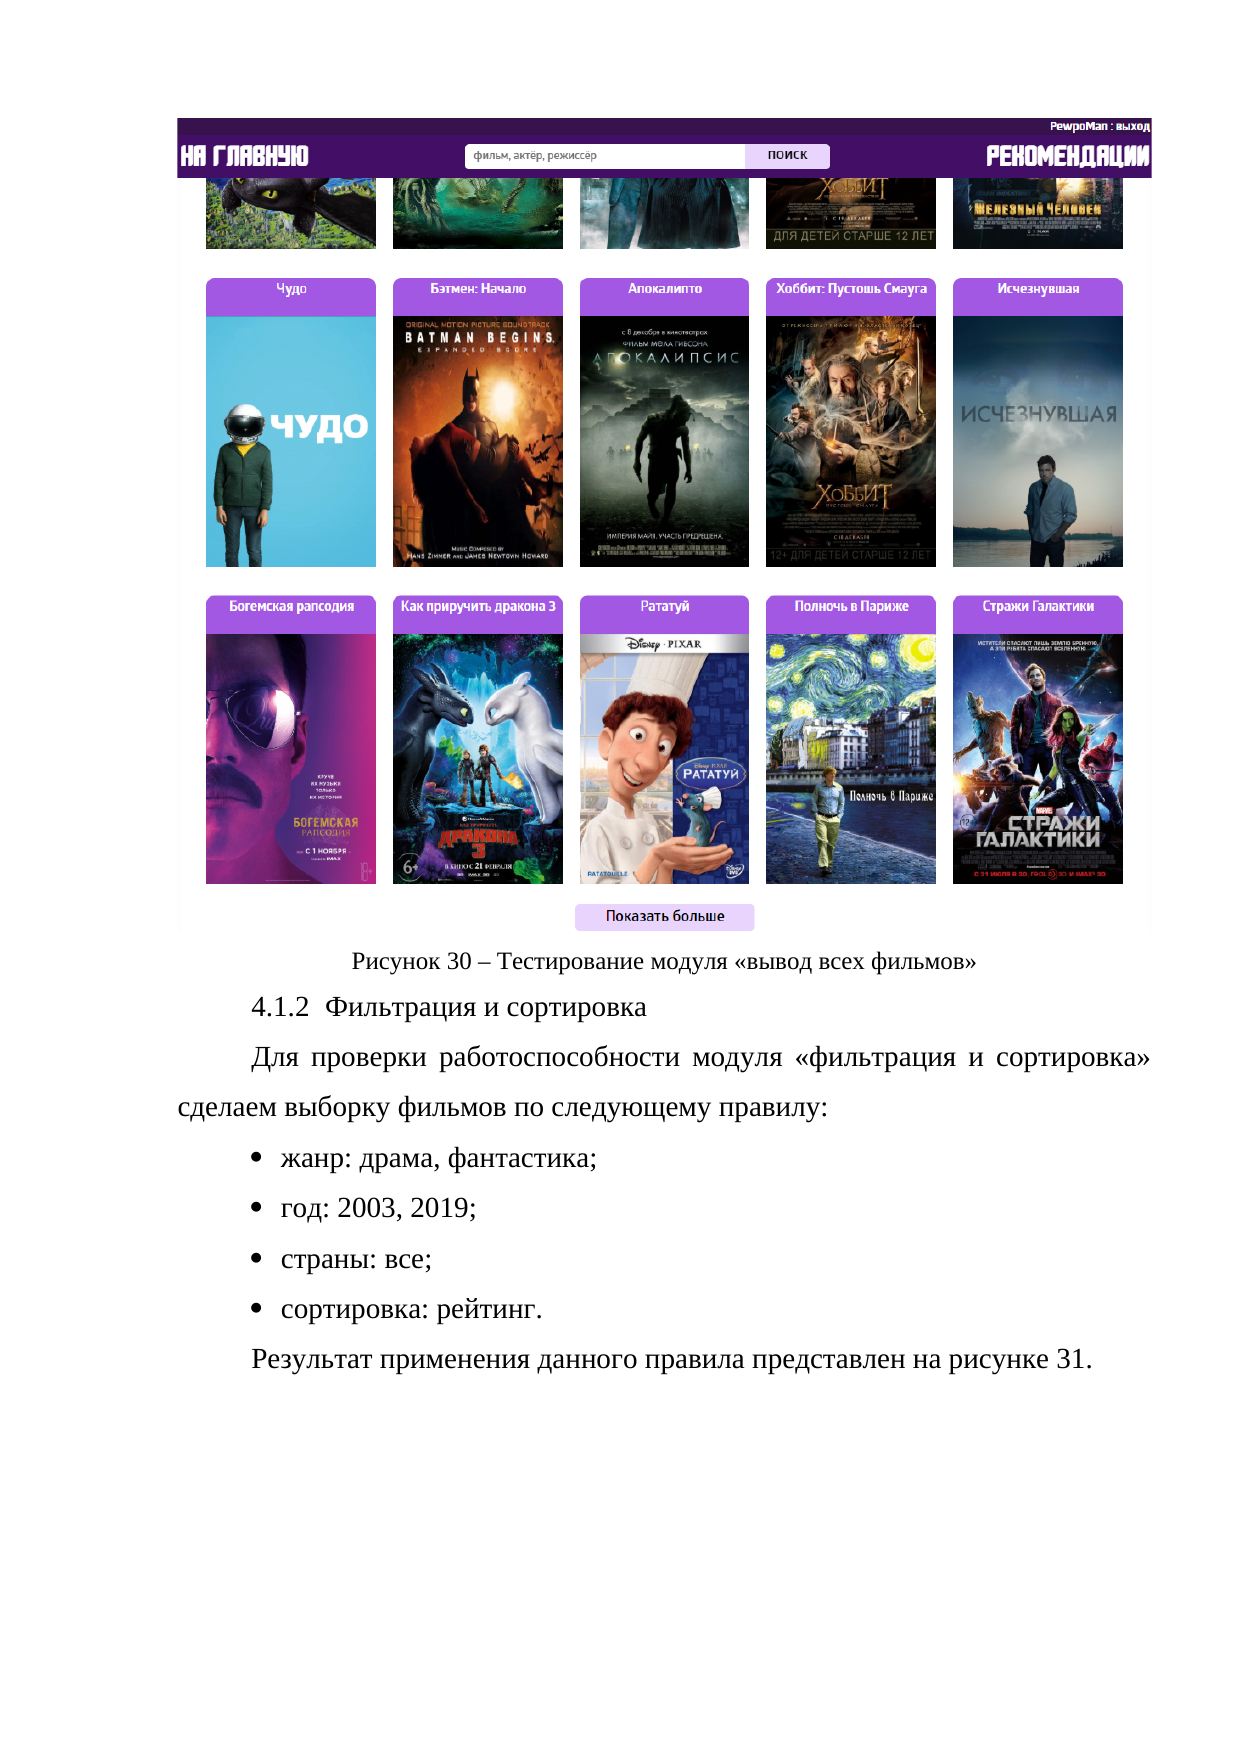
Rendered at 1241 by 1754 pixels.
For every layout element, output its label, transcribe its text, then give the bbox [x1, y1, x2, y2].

text жанр: драма, фантастика; [177, 1140, 1152, 1173]
text год: 2003, 2019; [177, 1190, 1152, 1224]
subtitle Фильтрация и сортировка [177, 989, 1152, 1022]
picture [177, 118, 1152, 932]
text сортировка: рейтинг. [177, 1291, 1152, 1325]
text Результат применения данного правила представлен на рисунке 31. [177, 1342, 1152, 1375]
text Рисунок 30 – Тестирование модуля «вывод всех фильмов» [177, 946, 1152, 974]
text страны: все; [177, 1241, 1152, 1274]
text Для проверки работоспособности модуля «фильтрация и сортировка» сделаем выборку фильмов по следующему правилу: [177, 1039, 1152, 1123]
